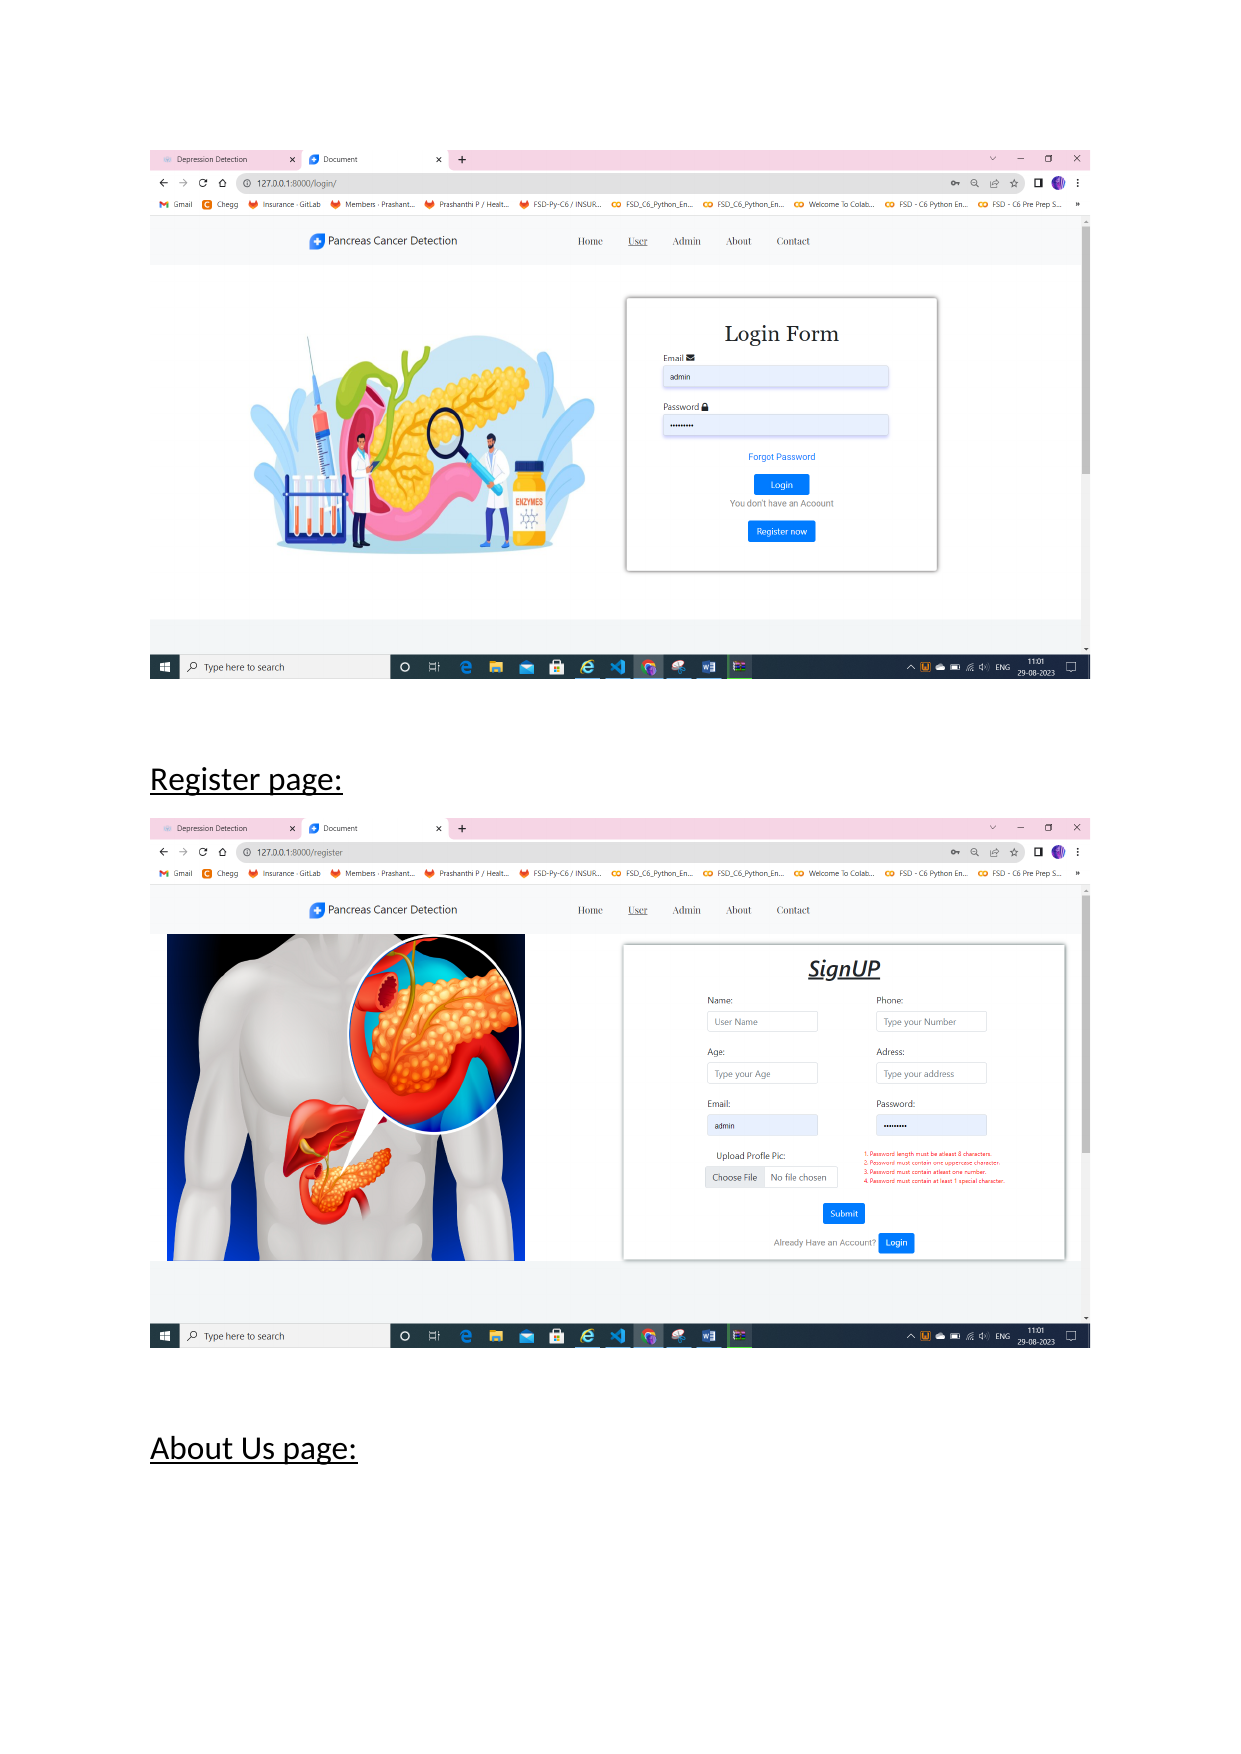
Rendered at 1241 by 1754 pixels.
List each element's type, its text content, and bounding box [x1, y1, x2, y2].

text Register page: [150, 758, 1090, 799]
text About Us page: [150, 1427, 1090, 1468]
picture [150, 818, 1091, 1348]
picture [150, 150, 1091, 679]
